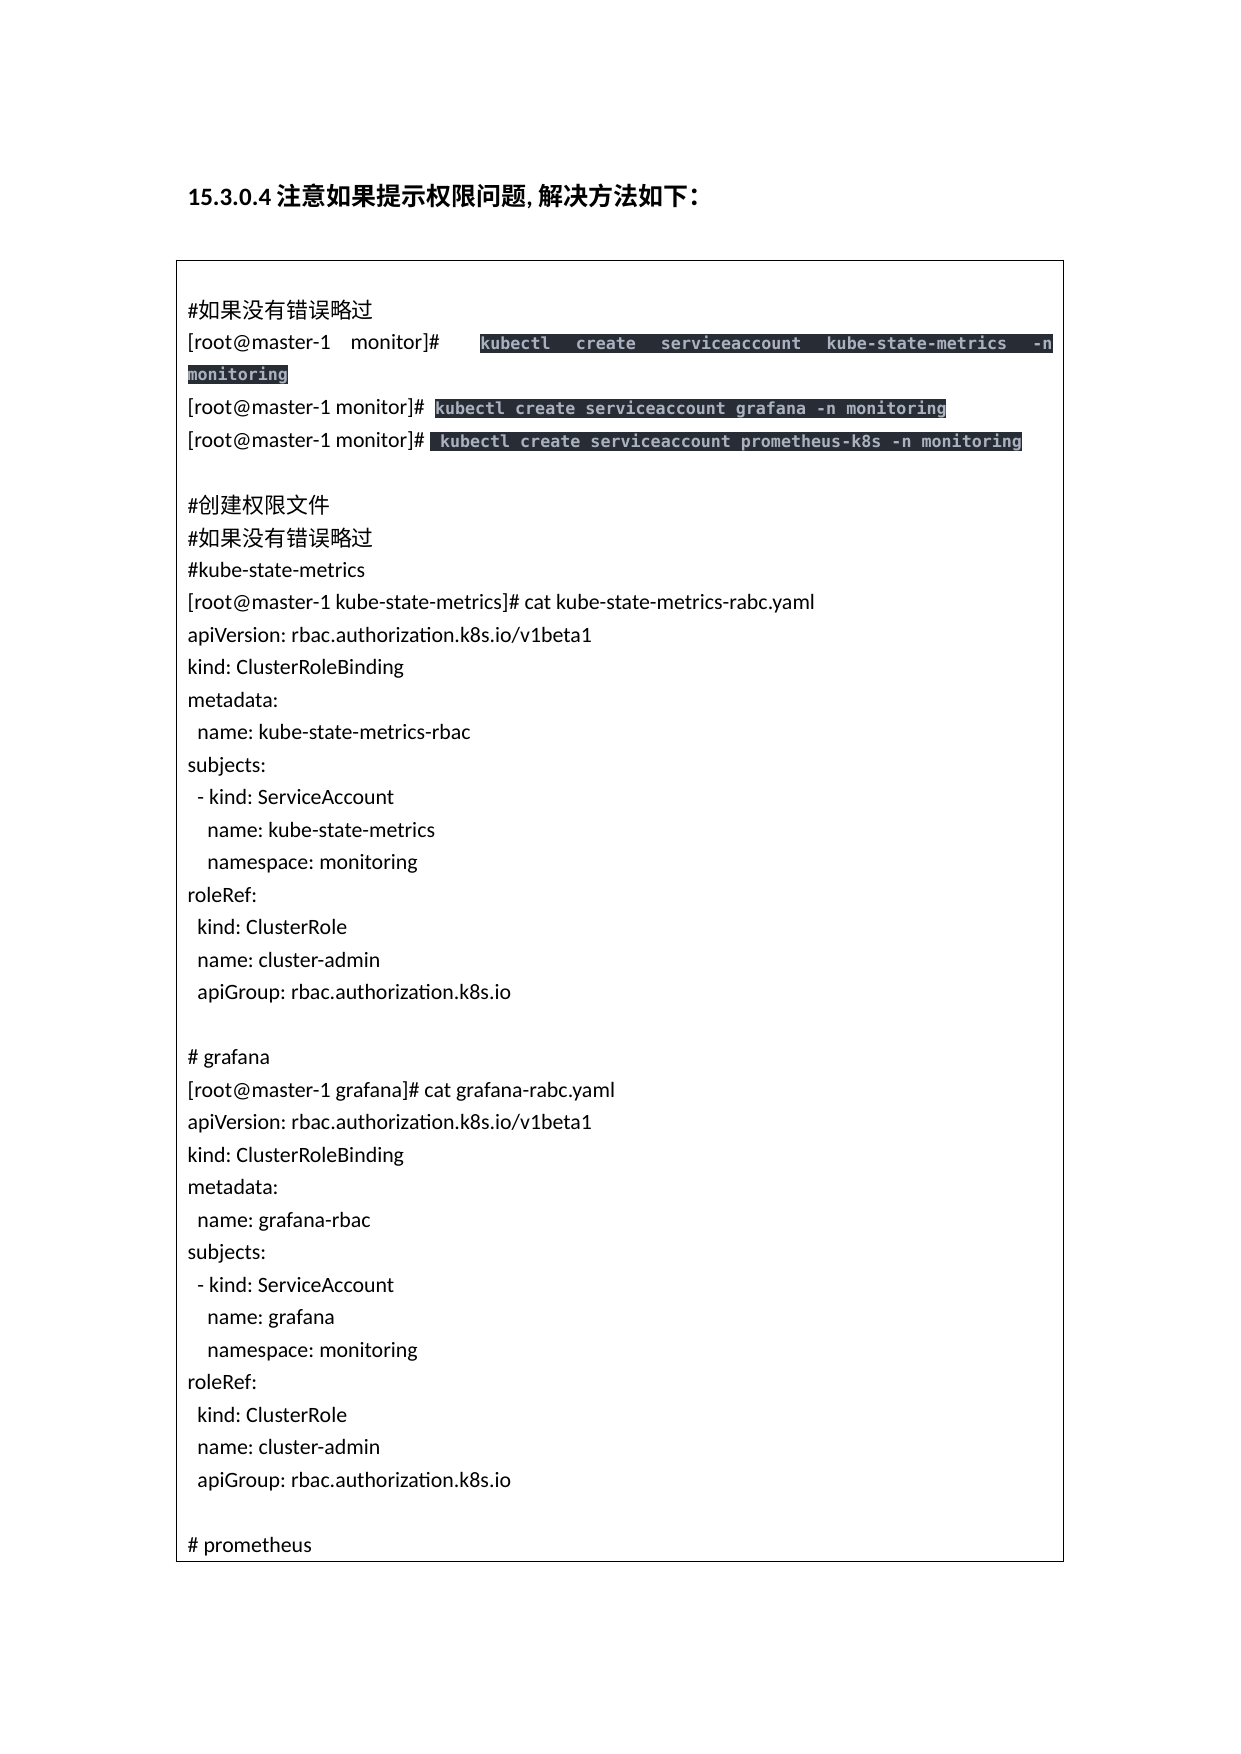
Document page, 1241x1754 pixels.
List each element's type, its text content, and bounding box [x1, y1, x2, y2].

text 15.3.0.4注意如果提示权限问题, 解决方法如下： [187, 162, 1053, 227]
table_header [177, 261, 1063, 1561]
